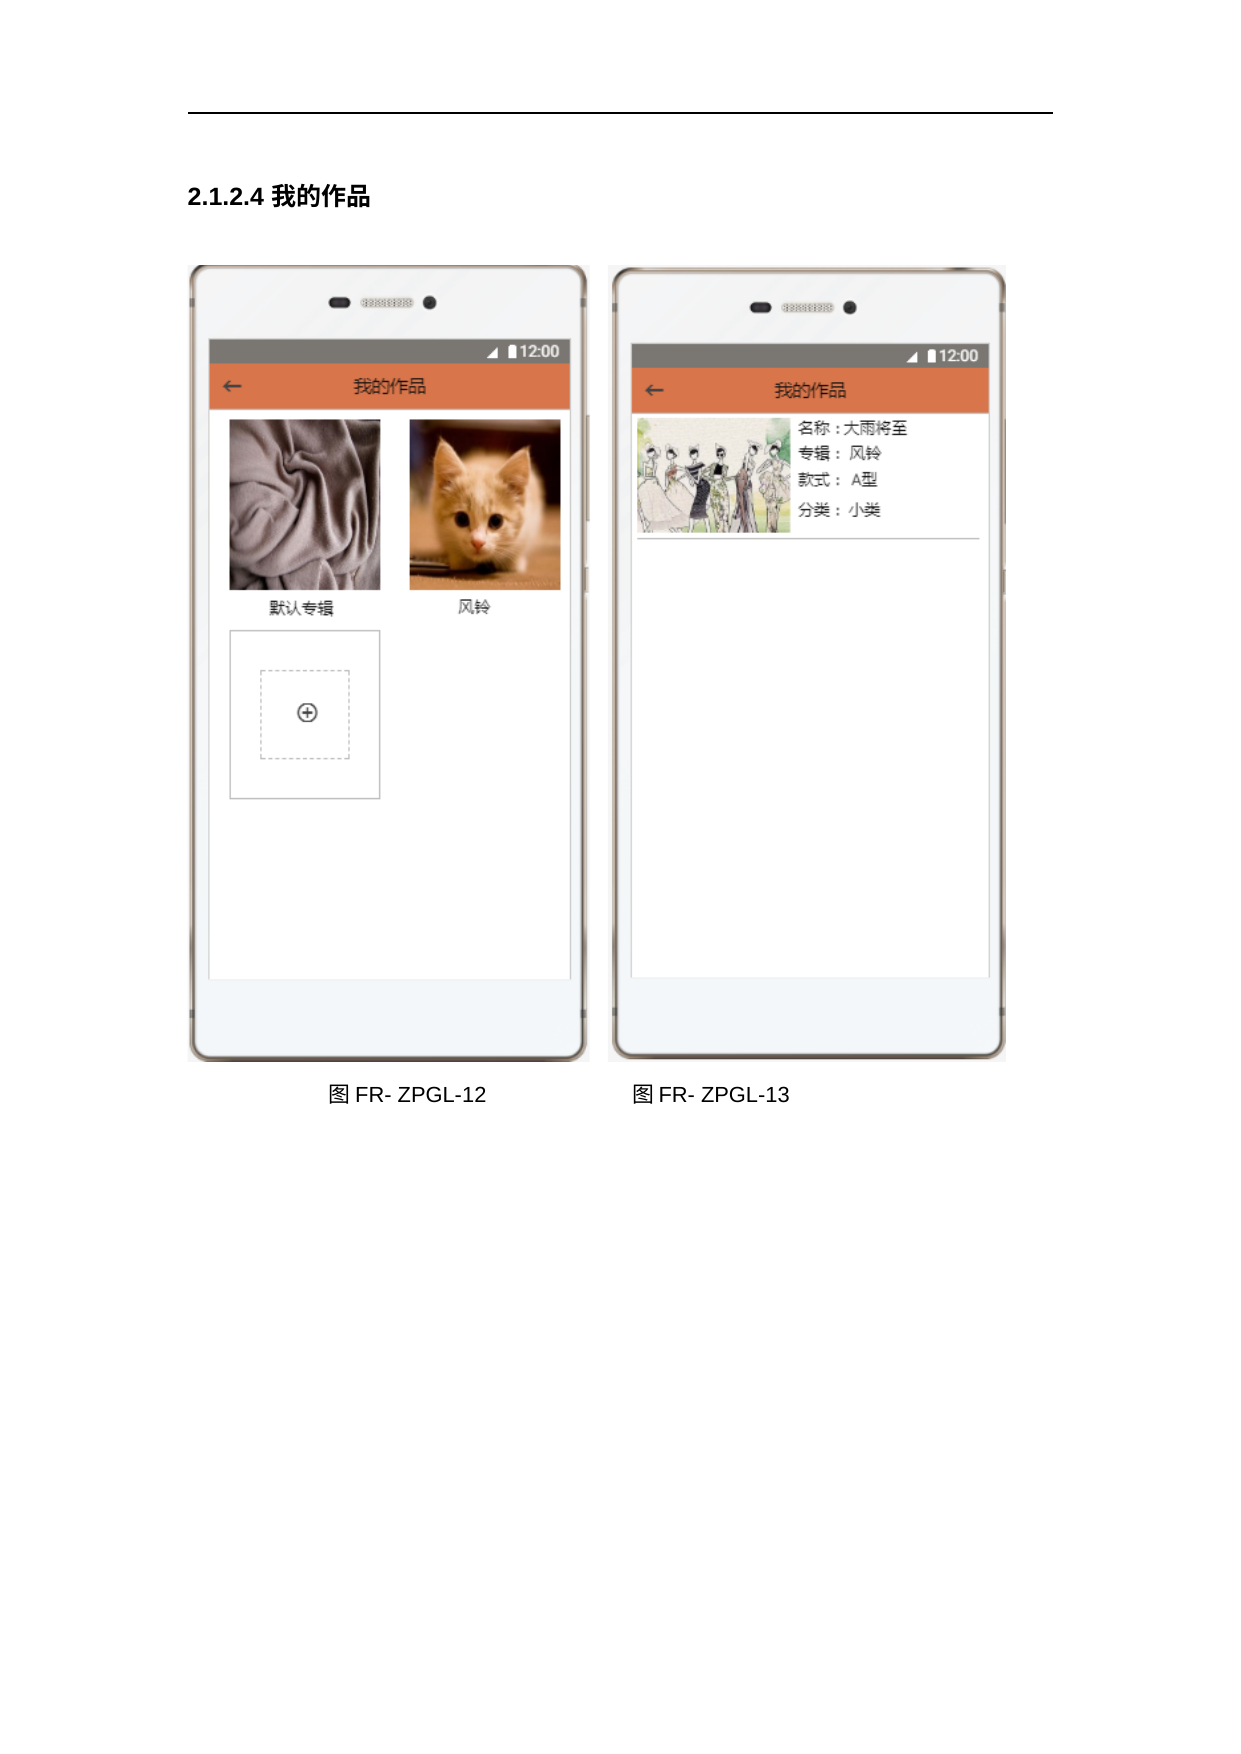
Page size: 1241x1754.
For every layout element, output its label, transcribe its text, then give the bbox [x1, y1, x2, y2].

list 图 FR- ZPGL-12 图FR- ZPGL-13 [284, 1076, 1053, 1109]
picture [187, 265, 590, 1062]
picture [607, 265, 1006, 1062]
subtitle 2.1.2.4 我的作品 [187, 162, 1053, 227]
